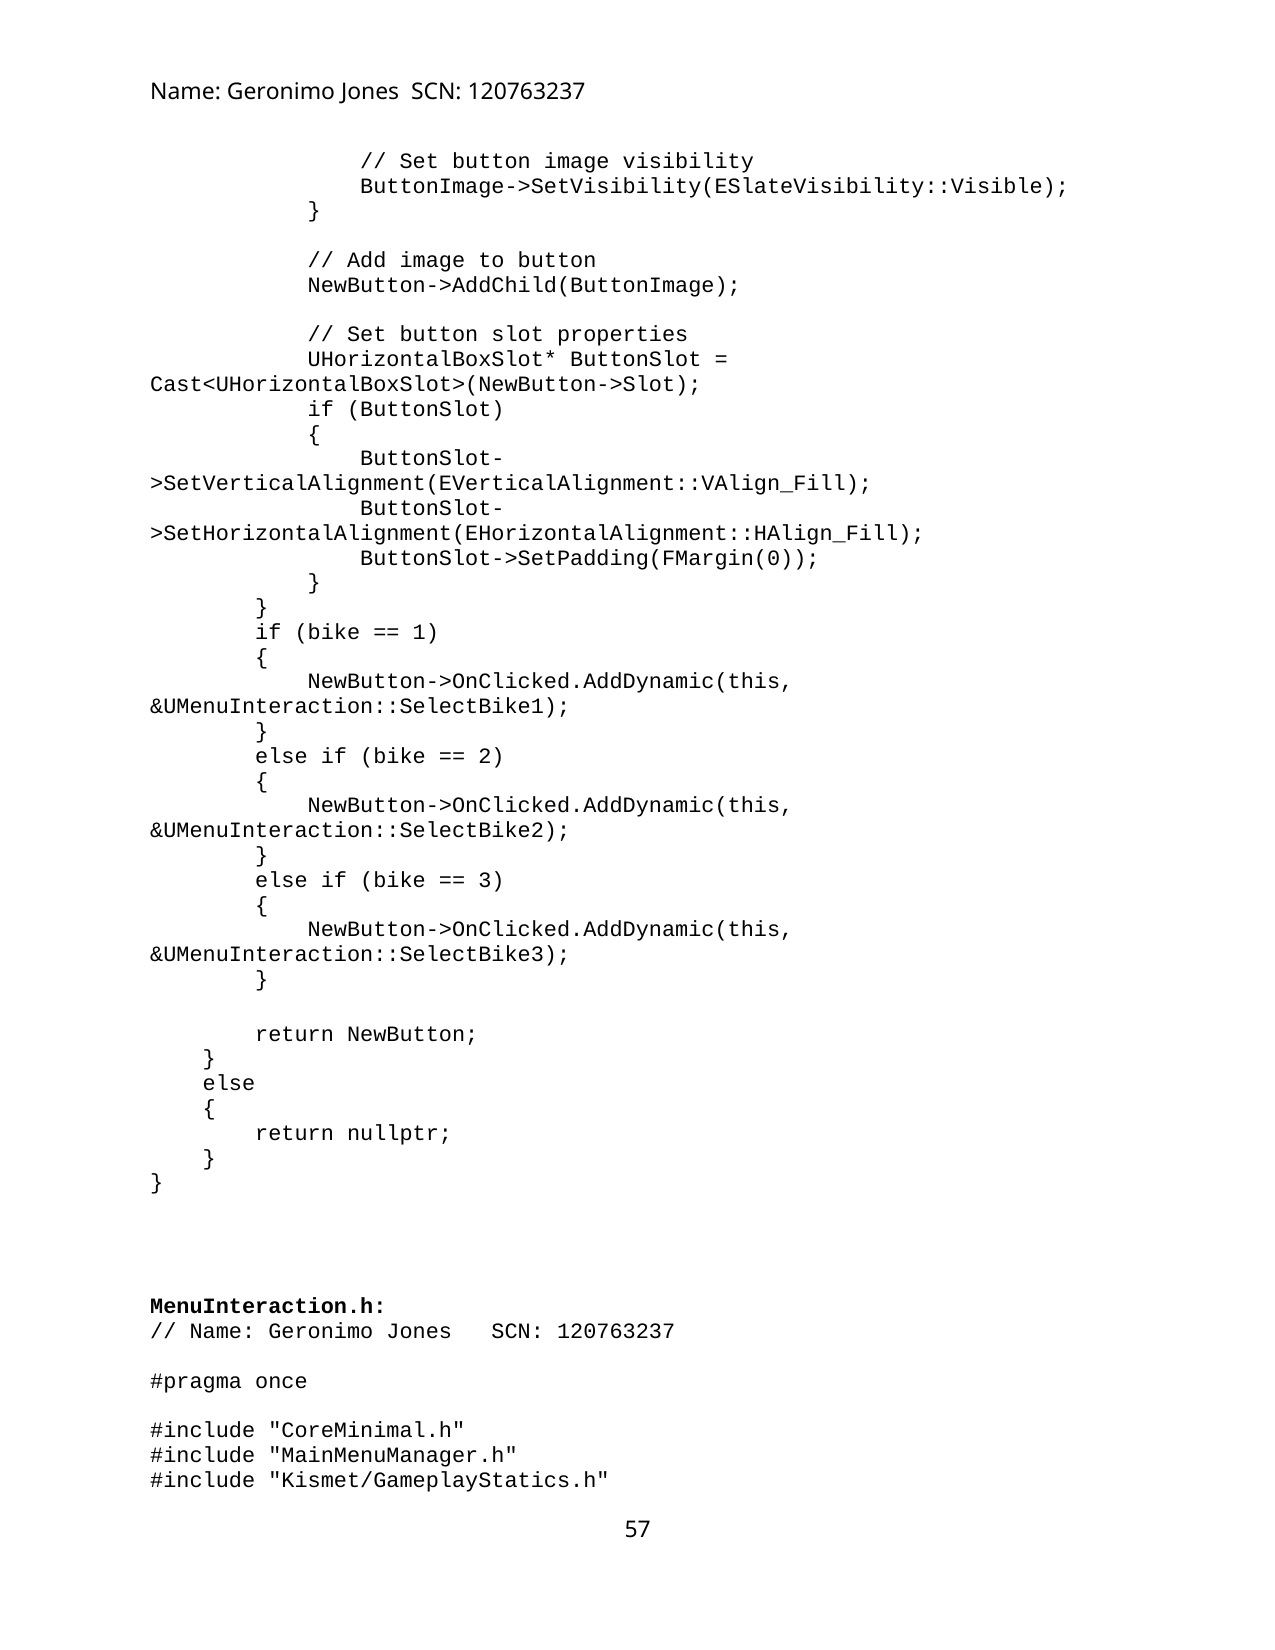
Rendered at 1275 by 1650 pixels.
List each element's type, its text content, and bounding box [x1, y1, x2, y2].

text } [150, 596, 1125, 621]
text else if (bike == 3) [150, 869, 1125, 894]
text else if (bike == 2) [150, 745, 1125, 770]
text ButtonSlot->SetPadding(FMargin(0)); [150, 547, 1125, 571]
text } [150, 1171, 1125, 1196]
text return NewButton; [150, 1023, 1125, 1047]
text else [150, 1072, 1125, 1097]
text { [150, 646, 1125, 671]
text { [150, 1097, 1125, 1122]
text UHorizontalBoxSlot* ButtonSlot = Cast<UHorizontalBoxSlot>(NewButton->Slot); [150, 348, 1125, 398]
text NewButton->OnClicked.AddDynamic(this, &UMenuInteraction::SelectBike2); [150, 794, 1125, 844]
text #include "Kismet/GameplayStatics.h" [150, 1469, 1125, 1494]
text } [150, 968, 1125, 993]
text return nullptr; [150, 1122, 1125, 1147]
text NewButton->OnClicked.AddDynamic(this, &UMenuInteraction::SelectBike1); [150, 671, 1125, 720]
text ButtonImage->SetVisibility(ESlateVisibility::Visible); [150, 175, 1125, 199]
text // Add image to button [150, 249, 1125, 274]
text #include "CoreMinimal.h" [150, 1419, 1125, 1444]
text } [150, 1047, 1125, 1072]
text { [150, 770, 1125, 794]
text // Set button slot properties [150, 323, 1125, 348]
text ButtonSlot->SetHorizontalAlignment(EHorizontalAlignment::HAlign_Fill); [150, 497, 1125, 547]
text } [150, 199, 1125, 224]
text // Name: Geronimo Jones SCN: 120763237 [150, 1320, 1125, 1345]
text NewButton->OnClicked.AddDynamic(this, &UMenuInteraction::SelectBike3); [150, 918, 1125, 968]
text if (bike == 1) [150, 621, 1125, 646]
text } [150, 571, 1125, 596]
text } [150, 720, 1125, 745]
text // Set button image visibility [150, 150, 1125, 175]
text MenuInteraction.h: [150, 1295, 1125, 1320]
text if (ButtonSlot) [150, 398, 1125, 423]
text } [150, 1147, 1125, 1171]
text { [150, 894, 1125, 918]
text } [150, 844, 1125, 869]
text NewButton->AddChild(ButtonImage); [150, 274, 1125, 299]
text ButtonSlot->SetVerticalAlignment(EVerticalAlignment::VAlign_Fill); [150, 447, 1125, 497]
text { [150, 423, 1125, 447]
text #include "MainMenuManager.h" [150, 1444, 1125, 1469]
text #pragma once [150, 1370, 1125, 1394]
